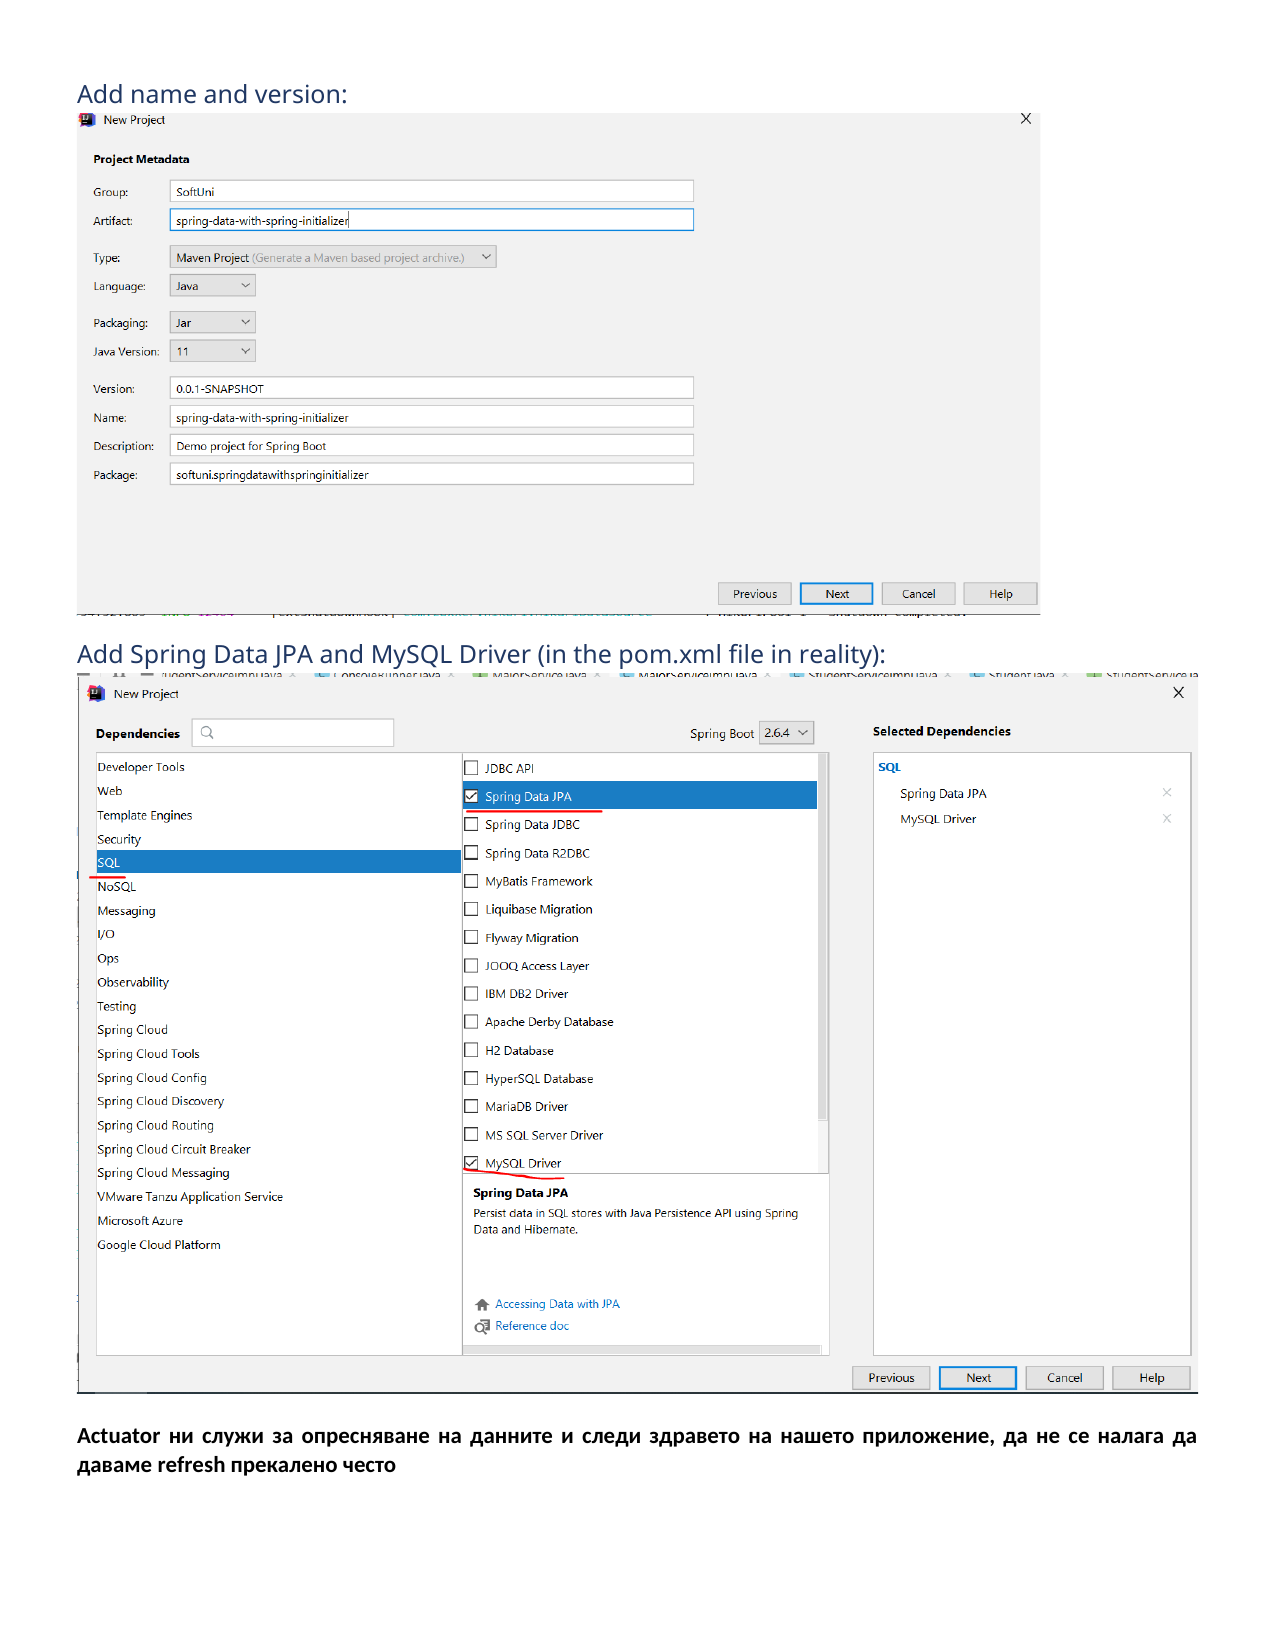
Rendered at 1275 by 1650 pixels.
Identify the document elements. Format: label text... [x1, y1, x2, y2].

picture [76, 673, 1199, 1394]
subtitle Add name and version: [77, 77, 1198, 111]
picture [76, 113, 1041, 618]
text Actuator ни служи за опресняване на данните и следи здравето на нашето приложение, да не се налага да даваме refresh прекалено често [77, 1422, 1198, 1478]
subtitle Add Spring Data JPA and MySQL Driver (in the pom.xml file in reality): [77, 637, 1198, 671]
